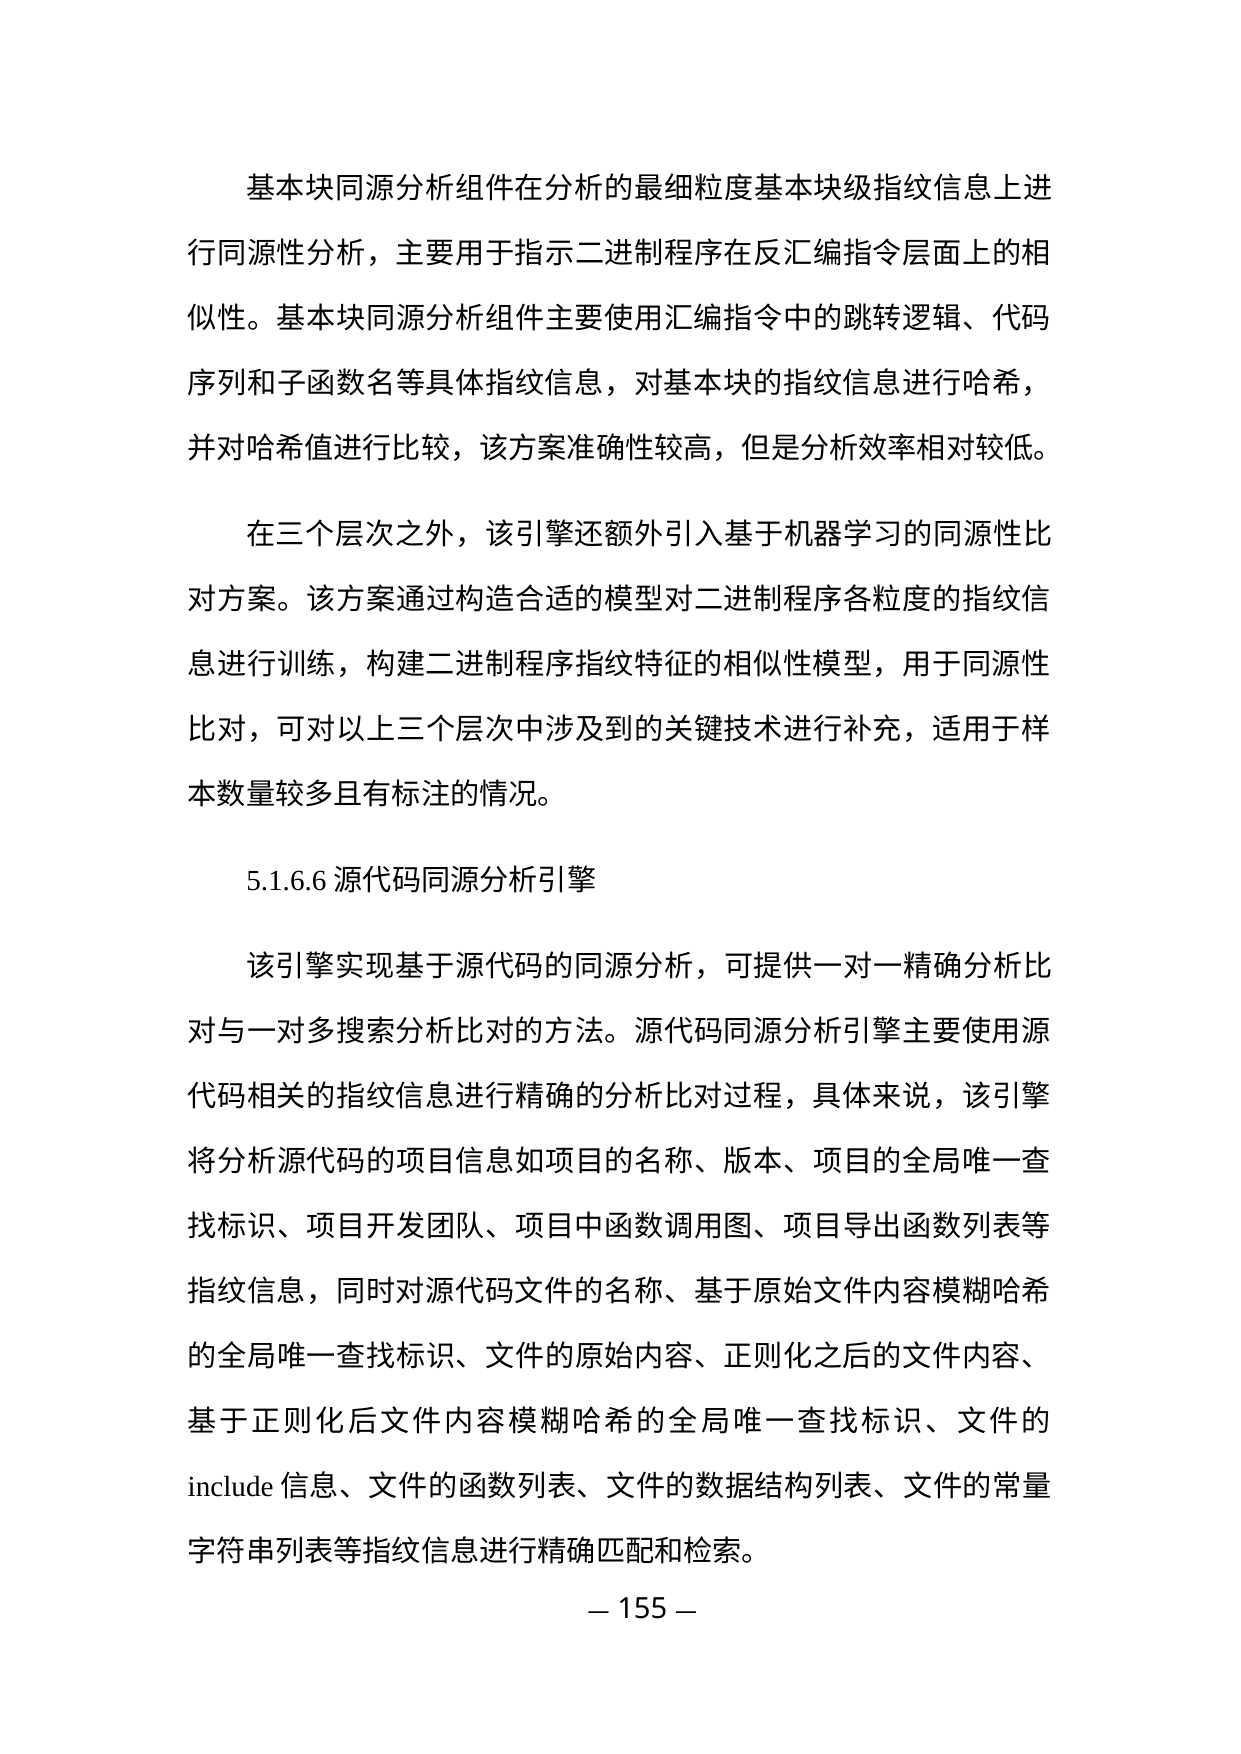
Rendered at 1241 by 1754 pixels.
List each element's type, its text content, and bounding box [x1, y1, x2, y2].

text 在三个层次之外，该引擎还额外引入基于机器学习的同源性比对方案。该方案通过构造合适的模型对二进制程序各粒度的指纹信息进行训练，构建二进制程序指纹特征的相似性模型，用于同源性比对，可对以上三个层次中涉及到的关键技术进行补充，适用于样本数量较多且有标注的情况。 [187, 499, 1053, 824]
text 该引擎实现基于源代码的同源分析，可提供一对一精确分析比对与一对多搜索分析比对的方法。源代码同源分析引擎主要使用源代码相关的指纹信息进行精确的分析比对过程，具体来说，该引擎将分析源代码的项目信息如项目的名称、版本、项目的全局唯一查找标识、项目开发团队、项目中函数调用图、项目导出函数列表等指纹信息，同时对源代码文件的名称、基于原始文件内容模糊哈希的全局唯一查找标识、文件的原始内容、正则化之后的文件内容、基于正则化后文件内容模糊哈希的全局唯一查找标识、文件的include信息、文件的函数列表、文件的数据结构列表、文件的常量字符串列表等指纹信息进行精确匹配和检索。 [187, 931, 1053, 1581]
text 基本块同源分析组件在分析的最细粒度基本块级指纹信息上进行同源性分析，主要用于指示二进制程序在反汇编指令层面上的相似性。基本块同源分析组件主要使用汇编指令中的跳转逻辑、代码序列和子函数名等具体指纹信息，对基本块的指纹信息进行哈希，并对哈希值进行比较，该方案准确性较高，但是分析效率相对较低。 [187, 153, 1053, 478]
list 源代码同源分析引擎 [246, 845, 1053, 910]
